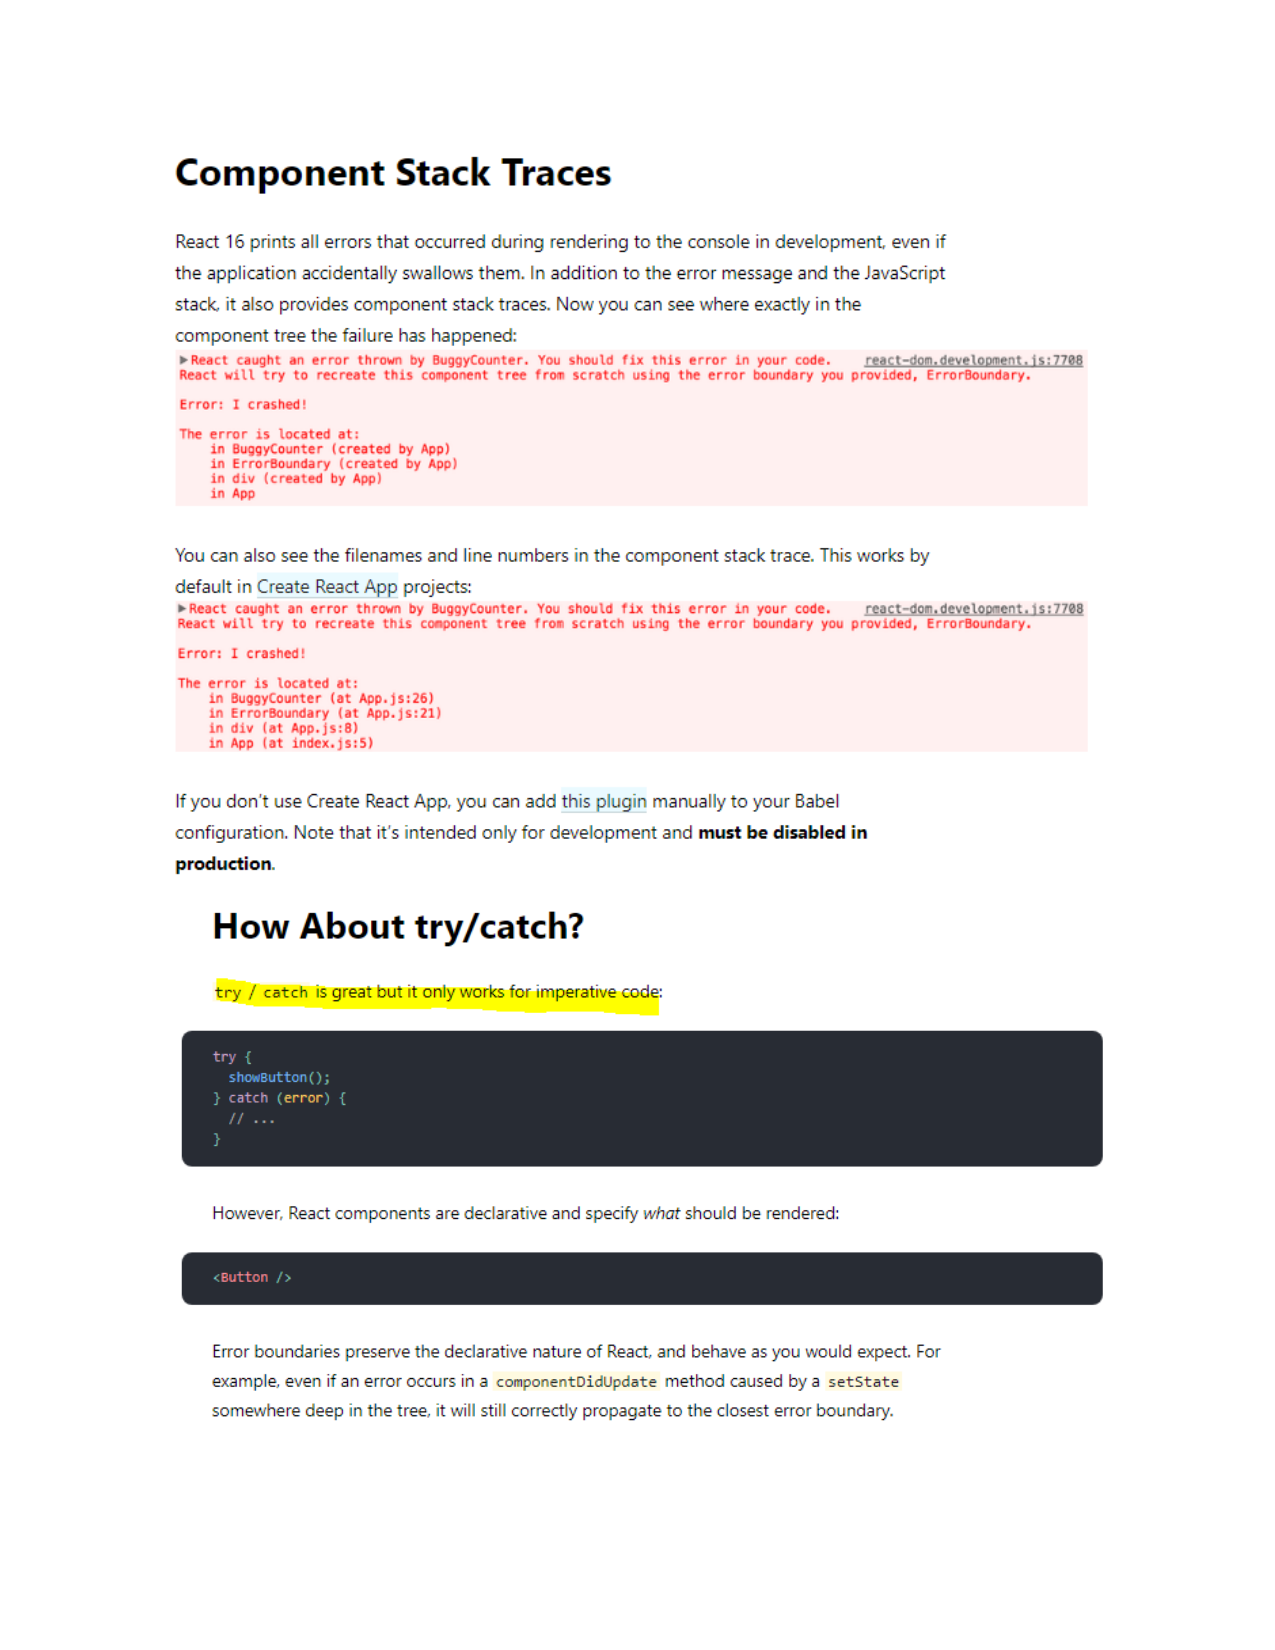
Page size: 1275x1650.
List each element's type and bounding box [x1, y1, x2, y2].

picture [150, 899, 1125, 1469]
picture [150, 150, 1125, 881]
